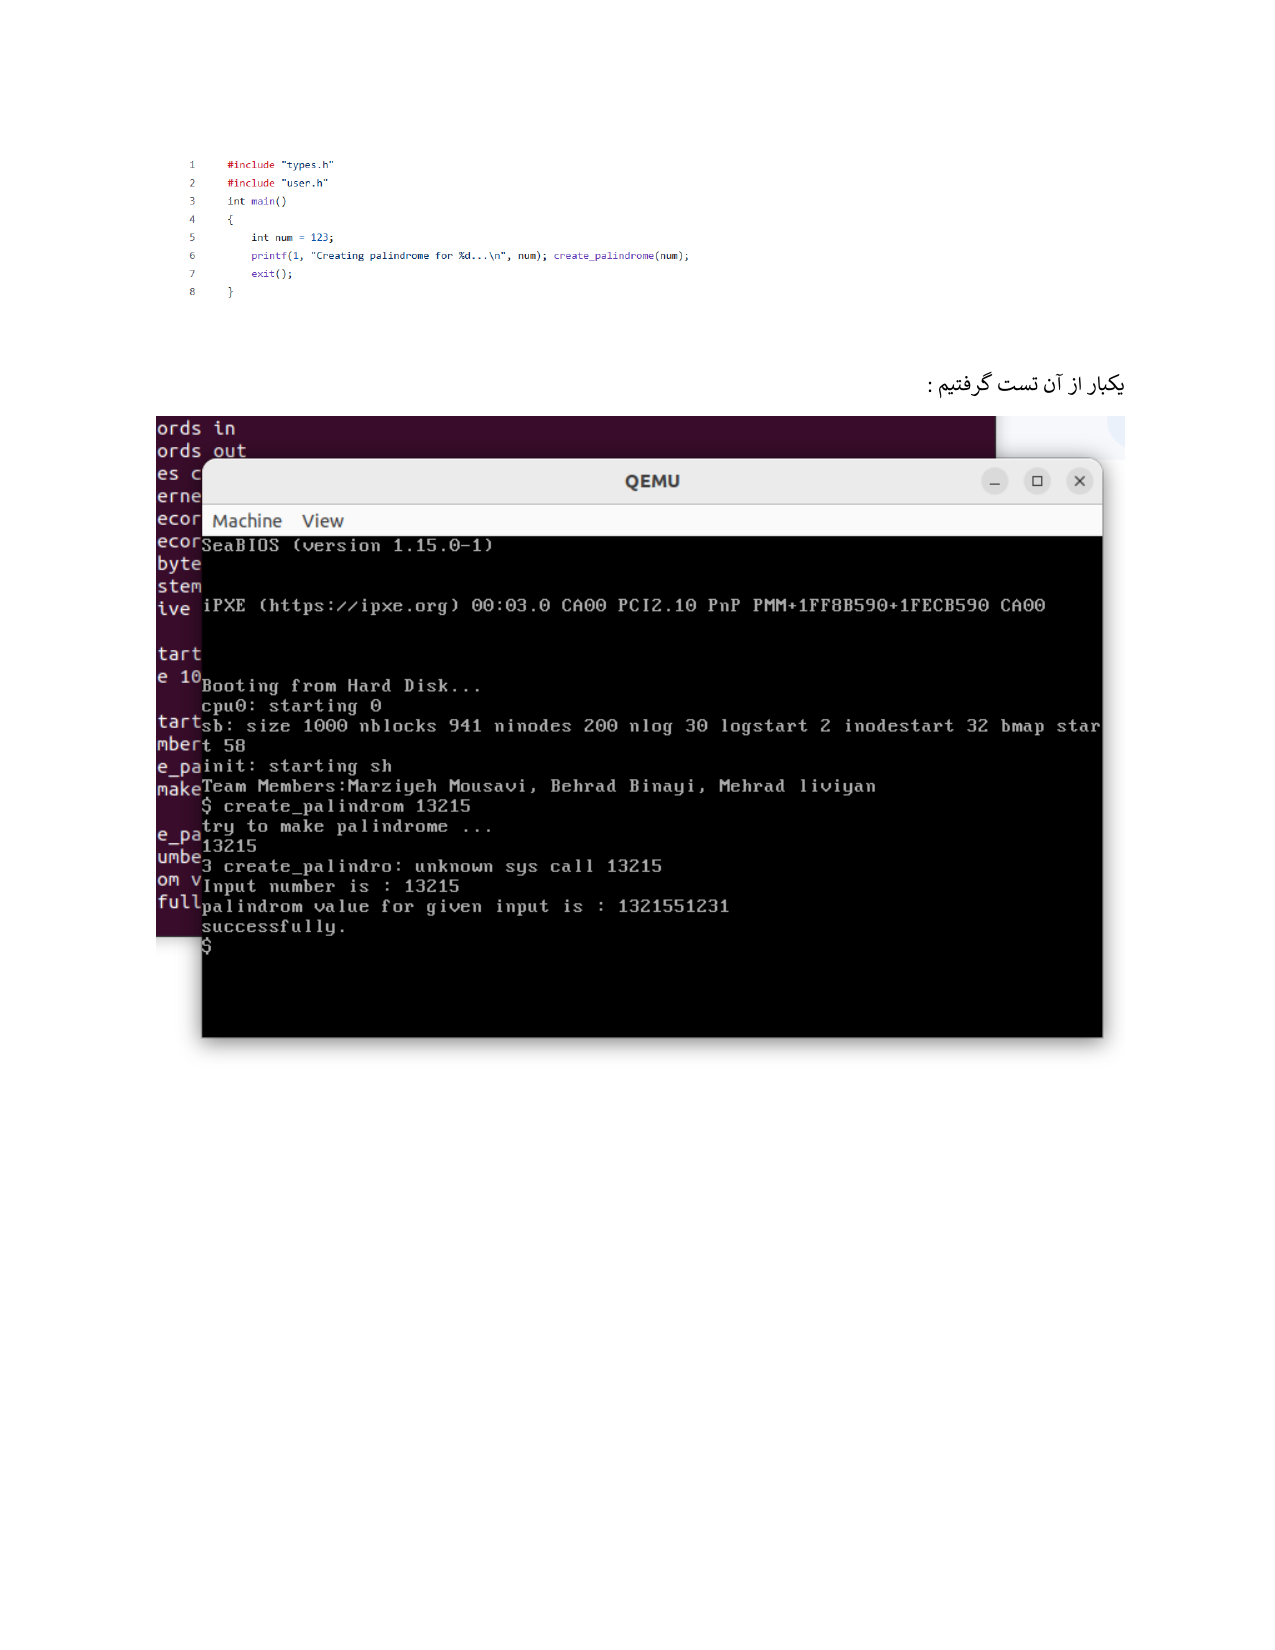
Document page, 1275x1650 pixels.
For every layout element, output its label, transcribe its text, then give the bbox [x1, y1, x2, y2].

picture [156, 416, 1125, 1070]
text یکبار از آن تست گرفتیم : [150, 370, 1125, 398]
picture [150, 150, 1125, 305]
